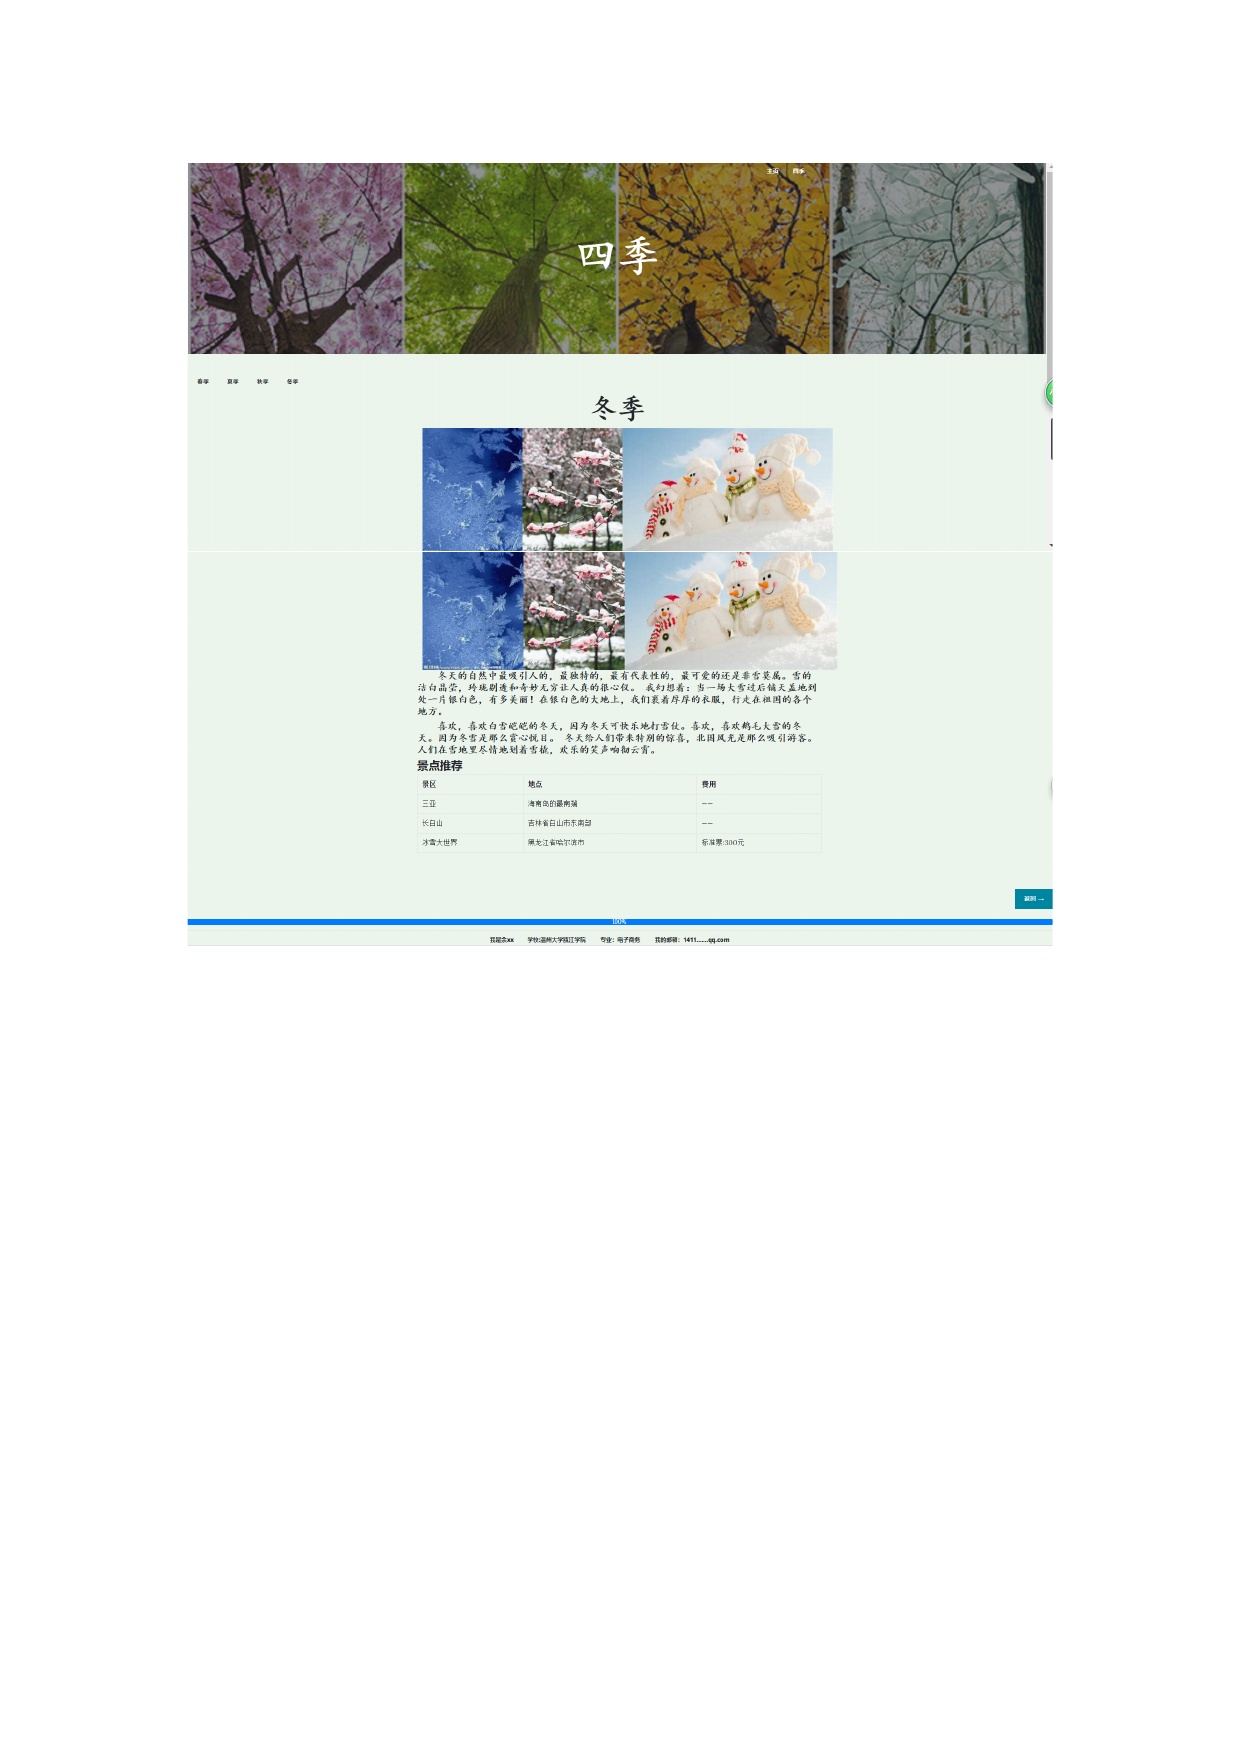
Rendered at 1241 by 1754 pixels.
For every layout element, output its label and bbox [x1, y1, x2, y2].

picture [187, 552, 1053, 946]
picture [187, 163, 1053, 551]
